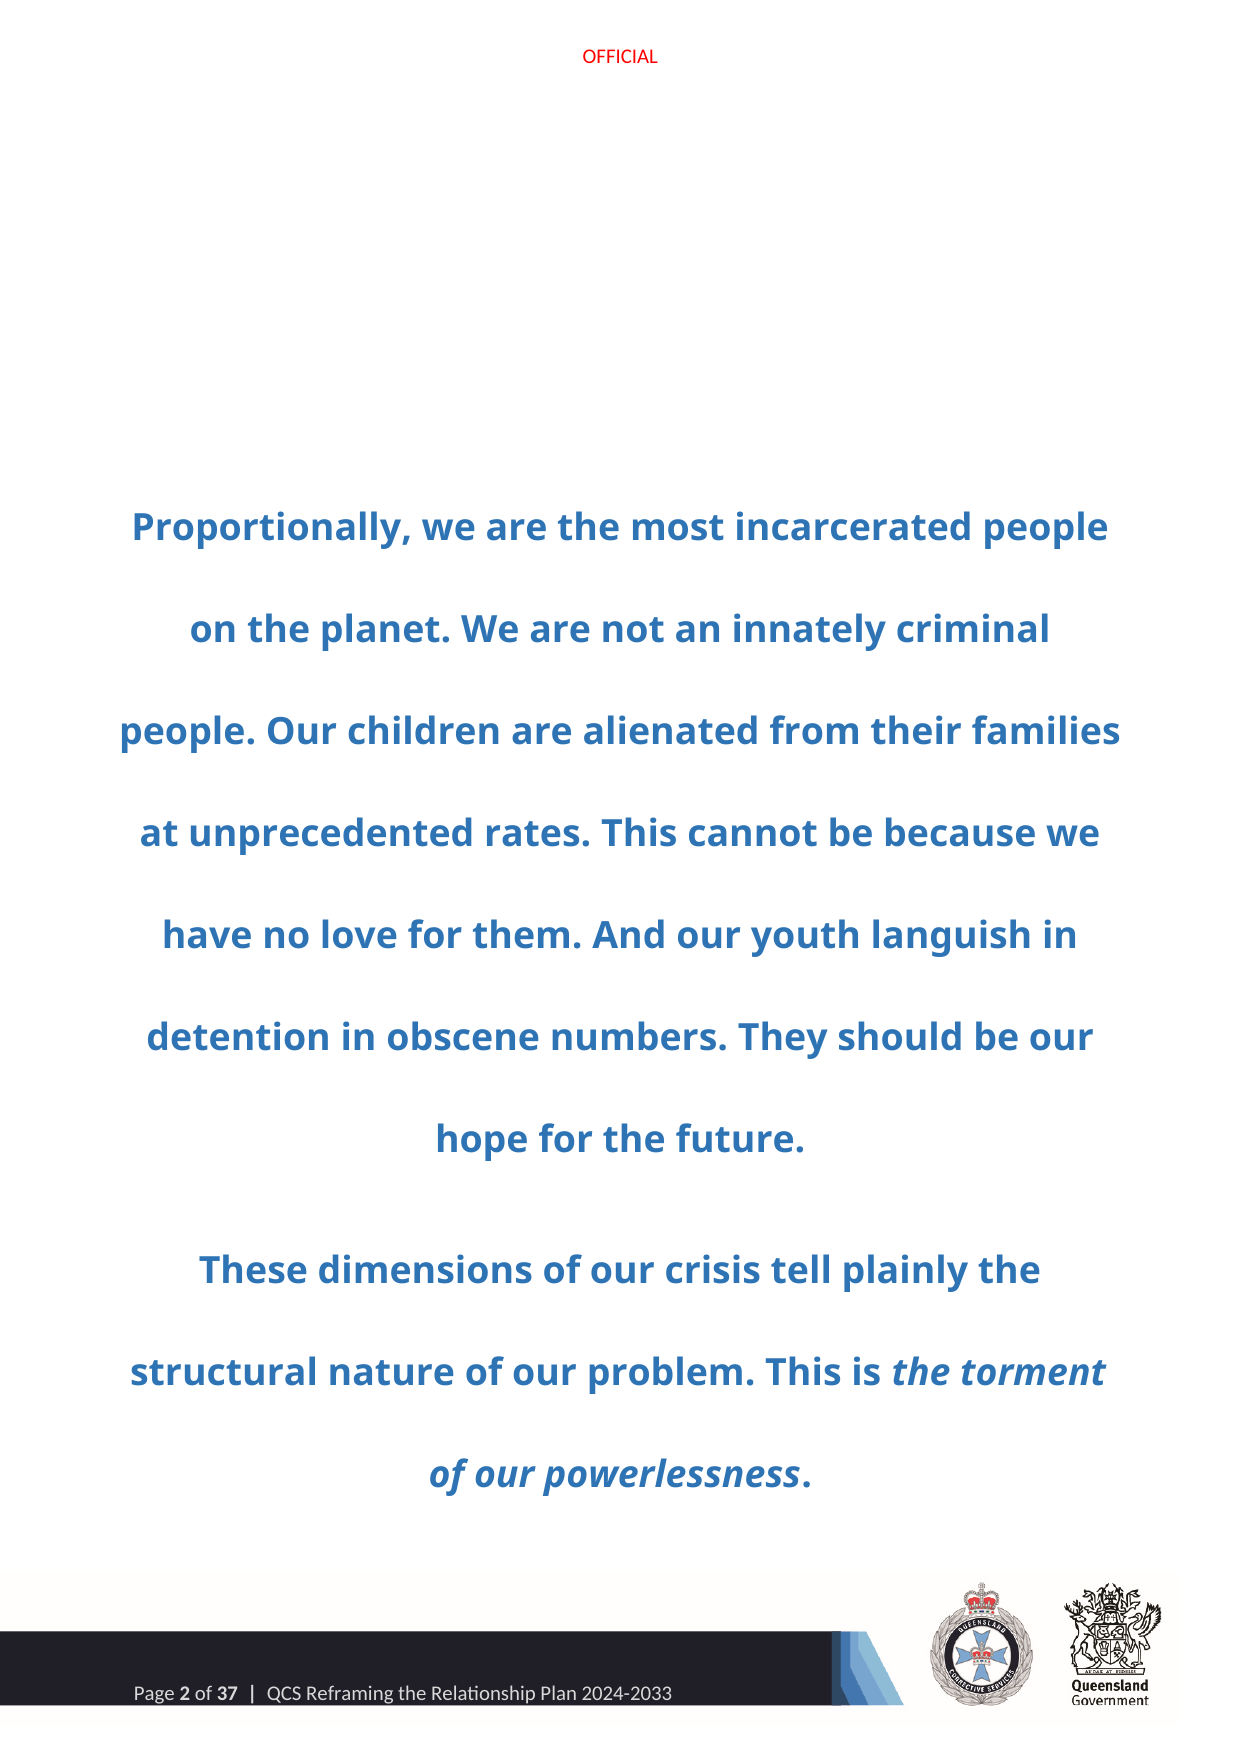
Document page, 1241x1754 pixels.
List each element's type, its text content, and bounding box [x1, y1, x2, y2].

text These dimensions of our crisis tell plainly the structural nature of our problem. This is the torment of our powerlessness. [118, 1243, 1122, 1499]
picture [0, 1572, 1181, 1725]
text Proportionally, we are the most incarcerated people on the planet. We are not an innately criminal people. Our children are alienated from their families at unprecedented rates. This cannot be because we have no love for them. And our youth languish in detention in obscene numbers. They should be our hope for the future. [118, 500, 1122, 1163]
